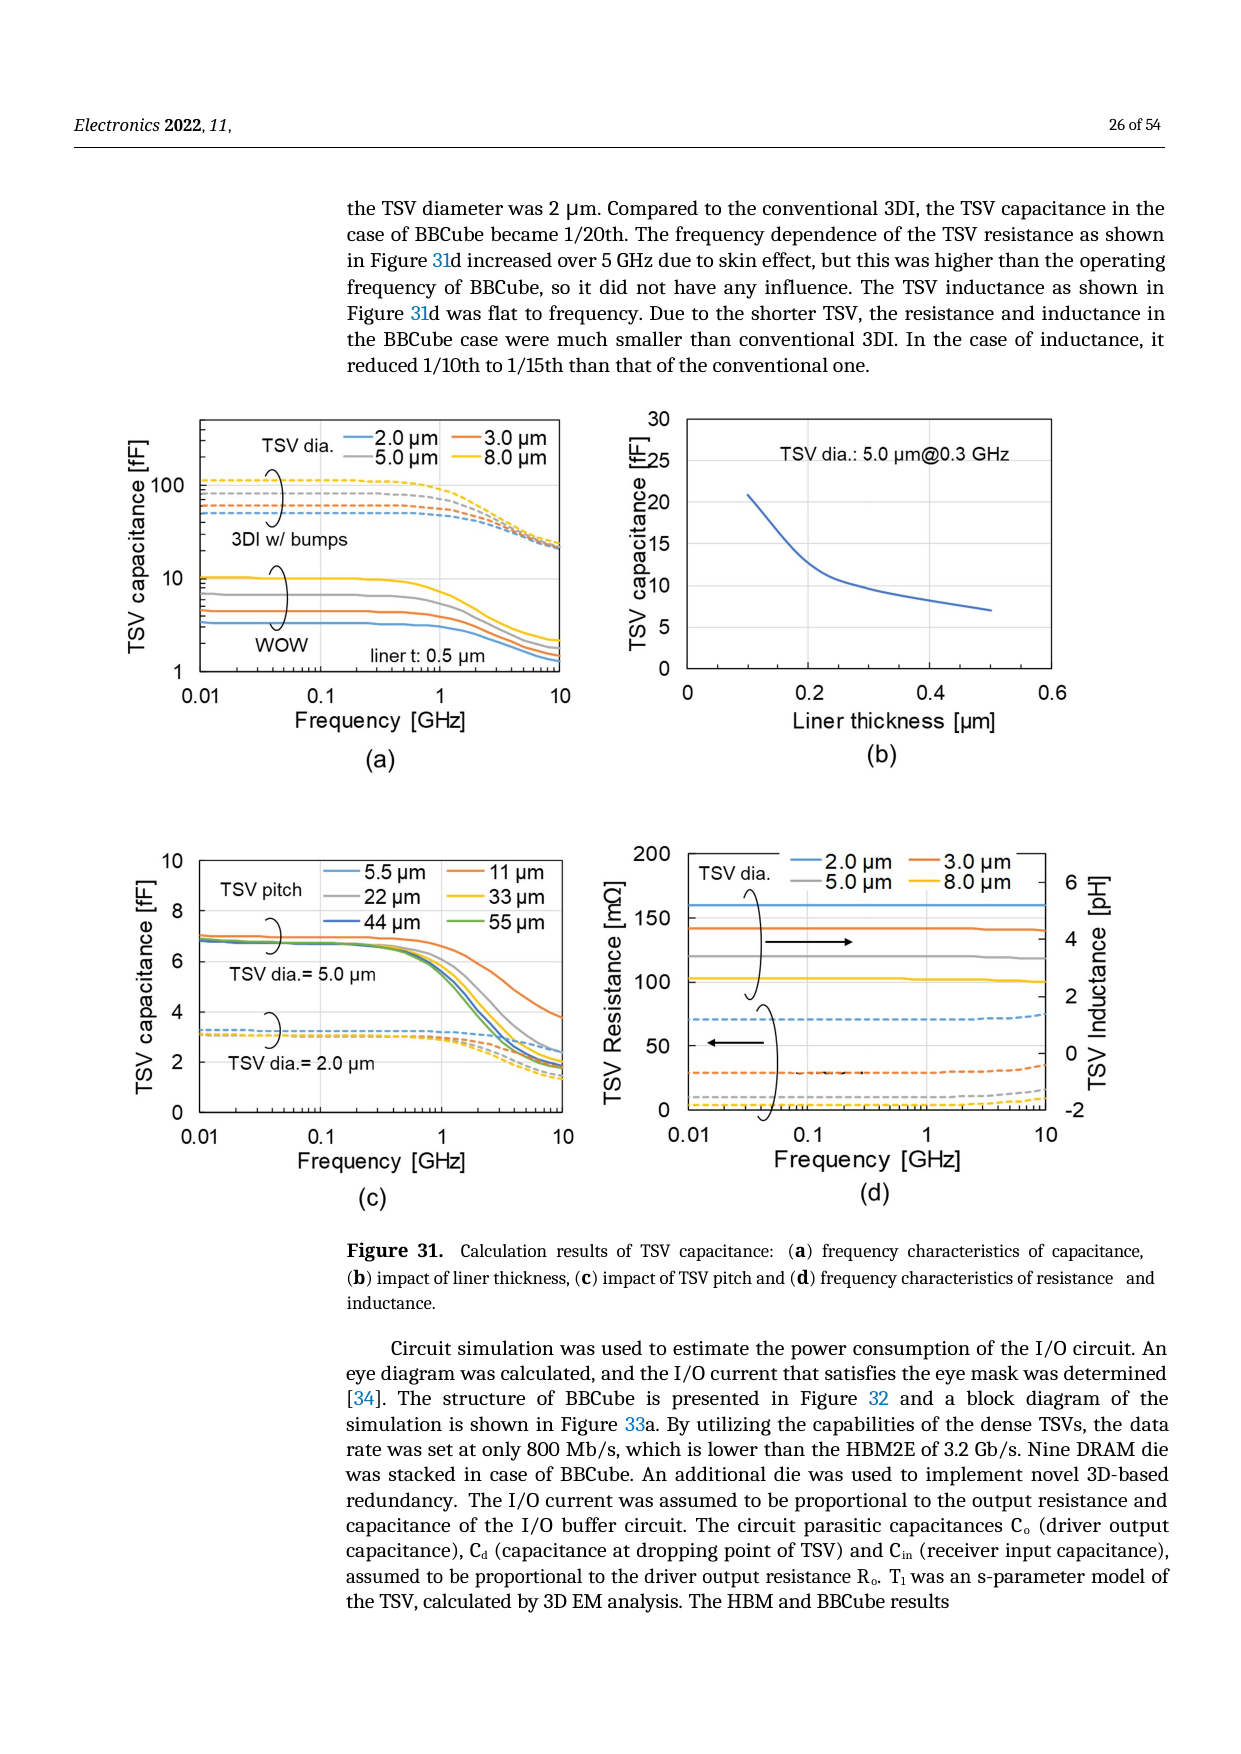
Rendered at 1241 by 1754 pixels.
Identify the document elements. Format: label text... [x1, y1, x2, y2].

text the TSV diameter was 2 µm. Compared to the conventional 3DI, the TSV capacitance in the case of BBCube became 1/20th. The frequency dependence of the TSV resistance as shown in Figure 31d increased over 5 GHz due to skin effect, but this was higher than the operating frequency of BBCube, so it did not have any influence. The TSV inductance as shown in Figure 31d was flat to frequency. Due to the shorter TSV, the resistance and inductance in the BBCube case were much smaller than conventional 3DI. In the case of inductance, it reduced 1/10th to 1/15th than that of the conventional one. [347, 194, 1165, 378]
text Circuit simulation was used to estimate the power consumption of the I/O circuit. An eye diagram was calculated, and the I/O current that satisfies the eye mask was determined [34]. The structure of BBCube is presented in Figure 32 and a block diagram of the simulation is shown in Figure 33a. By utilizing the capabilities of the dense TSVs, the data rate was set at only 800 Mb/s, which is lower than the HBM2E of 3.2 Gb/s. Nine DRAM die was stacked in case of BBCube. An additional die was used to implement novel 3D-based redundancy. The I/O current was assumed to be proportional to the output resistance and capacitance of the I/O buffer circuit. The circuit parasitic capacitances Co (driver output capacitance), Cd (capacitance at dropping point of TSV) and Cin (receiver input capacitance), assumed to be proportional to the driver output resistance Ro. T1 was an s-parameter model of the TSV, calculated by 3D EM analysis. The HBM and BBCube results [346, 1336, 1169, 1613]
text Figure 31. Calculation results of TSV capacitance: (a) frequency characteristics of capacitance, [347, 1237, 1182, 1263]
text (b) impact of liner thickness, (c) impact of TSV pitch and (d) frequency characteristics of resistance and inductance. [346, 1264, 1166, 1314]
picture [127, 409, 1113, 1214]
